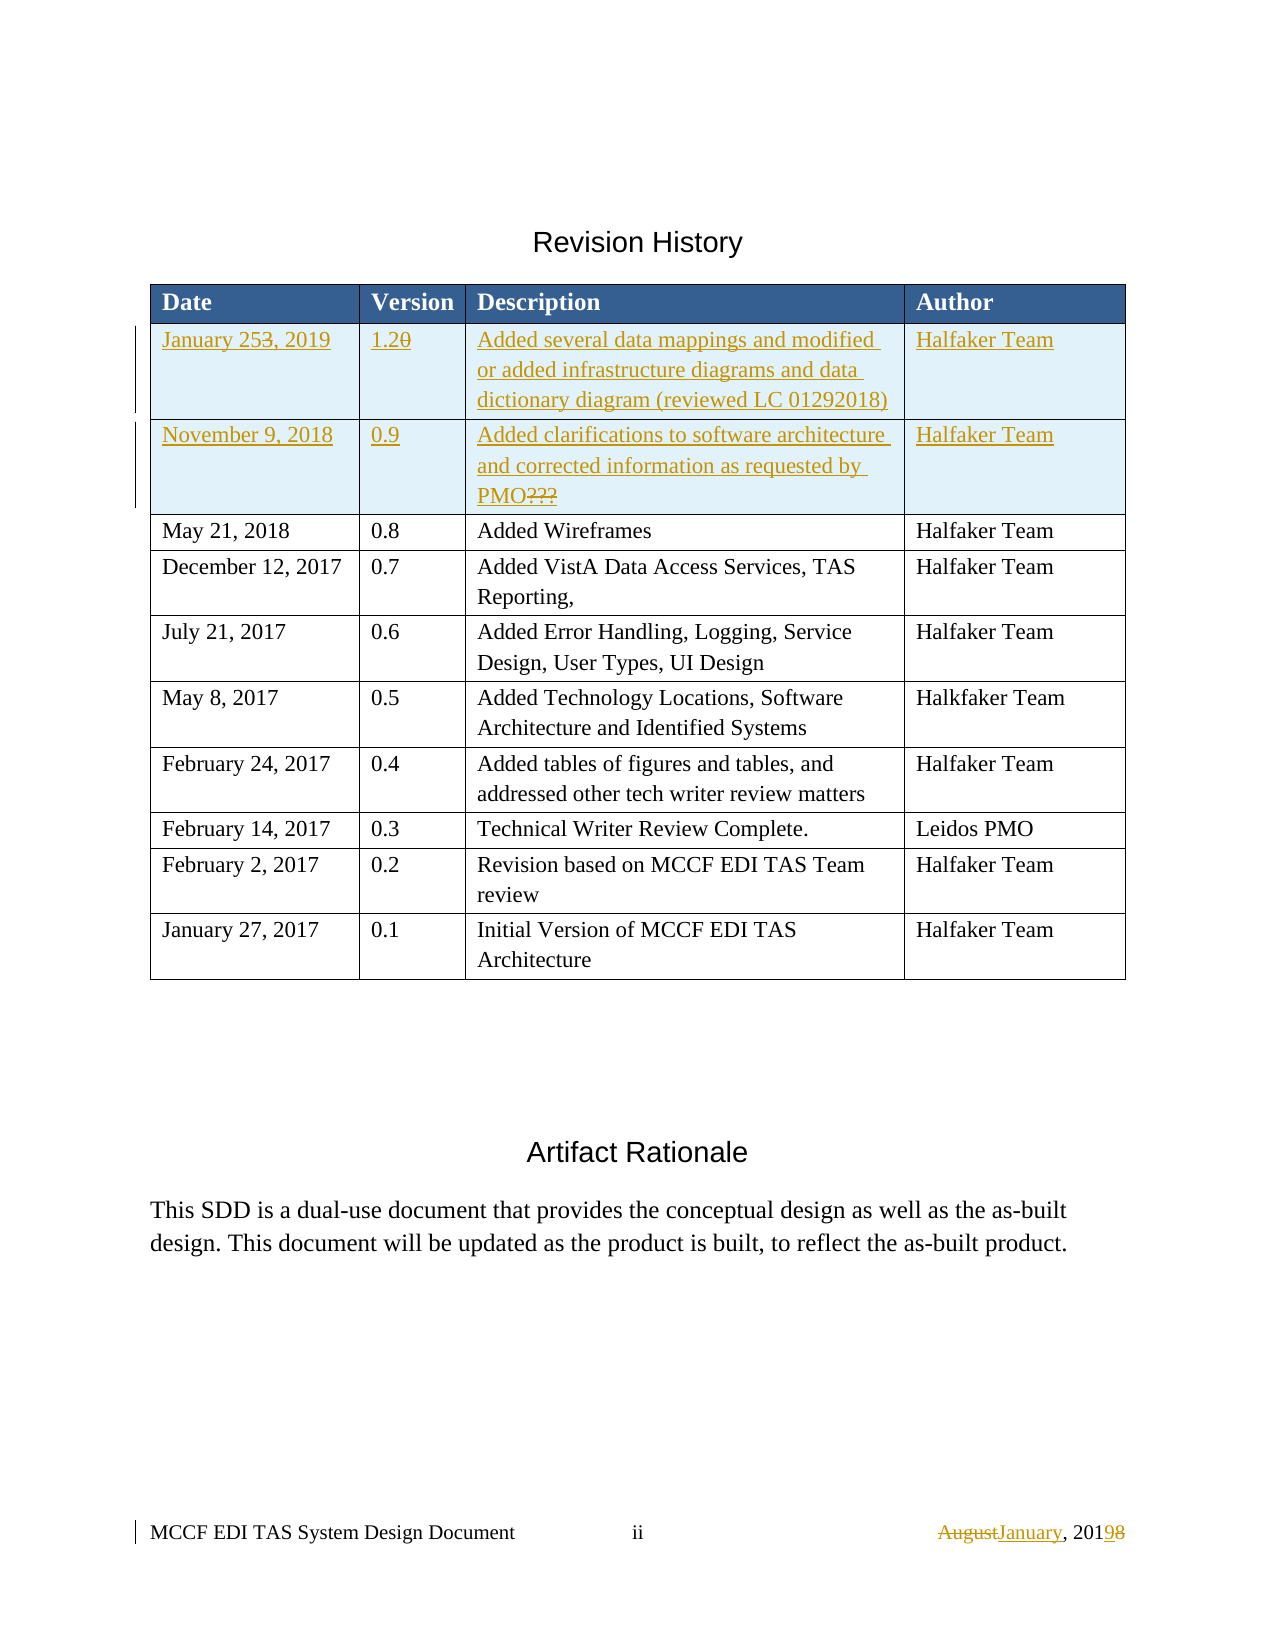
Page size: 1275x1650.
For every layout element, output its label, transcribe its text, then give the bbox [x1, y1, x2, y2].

table_cell Added tables of figures and tables, and addressed other tech writer review matters [466, 748, 904, 812]
table_cell Halkfaker Team [905, 682, 1125, 747]
title Revision History [150, 225, 1125, 258]
table_cell January 27, 2017 [151, 914, 359, 979]
title Artifact Rationale [150, 1135, 1125, 1169]
table_cell 0.4 [360, 748, 465, 812]
table_header Description [466, 285, 904, 323]
table_cell February 14, 2017 [151, 813, 359, 848]
table_cell 0.1 [360, 914, 465, 979]
text This SDD is a dual-use document that provides the conceptual design as well as the as-built design. This document will be updated as the product is built, to reflect the as-built product. [150, 1195, 1125, 1257]
table_cell 0.3 [360, 813, 465, 848]
table_cell May 21, 2018 [151, 515, 359, 550]
table_cell 0.6 [360, 616, 465, 681]
table_header Date [151, 285, 359, 323]
table_cell Halfaker Team [905, 914, 1125, 979]
table_cell Leidos PMO [905, 813, 1125, 848]
table_cell Added Technology Locations, Software Architecture and Identified Systems [466, 682, 904, 747]
table_cell Initial Version of MCCF EDI TAS Architecture [466, 914, 904, 979]
table_cell Added Error Handling, Logging, Service Design, User Types, UI Design [466, 616, 904, 681]
table_cell Halfaker Team [905, 748, 1125, 812]
table_cell 0.8 [360, 515, 465, 550]
table_cell July 21, 2017 [151, 616, 359, 681]
table_cell Halfaker Team [905, 551, 1125, 615]
table_cell 0.2 [360, 849, 465, 913]
table_cell February 24, 2017 [151, 748, 359, 812]
table_cell February 2, 2017 [151, 849, 359, 913]
table_cell Added Wireframes [466, 515, 904, 550]
table_cell Technical Writer Review Complete. [466, 813, 904, 848]
table_cell Halfaker Team [905, 616, 1125, 681]
table_cell December 12, 2017 [151, 551, 359, 615]
table_cell Halfaker Team [905, 515, 1125, 550]
table_cell 0.7 [360, 551, 465, 615]
table_cell Revision based on MCCF EDI TAS Team review [466, 849, 904, 913]
table_cell Halfaker Team [905, 849, 1125, 913]
table_cell Added VistA Data Access Services, TAS Reporting, [466, 551, 904, 615]
table_cell 0.5 [360, 682, 465, 747]
table_cell May 8, 2017 [151, 682, 359, 747]
table_header Version [360, 285, 465, 323]
table_header Author [905, 285, 1125, 323]
